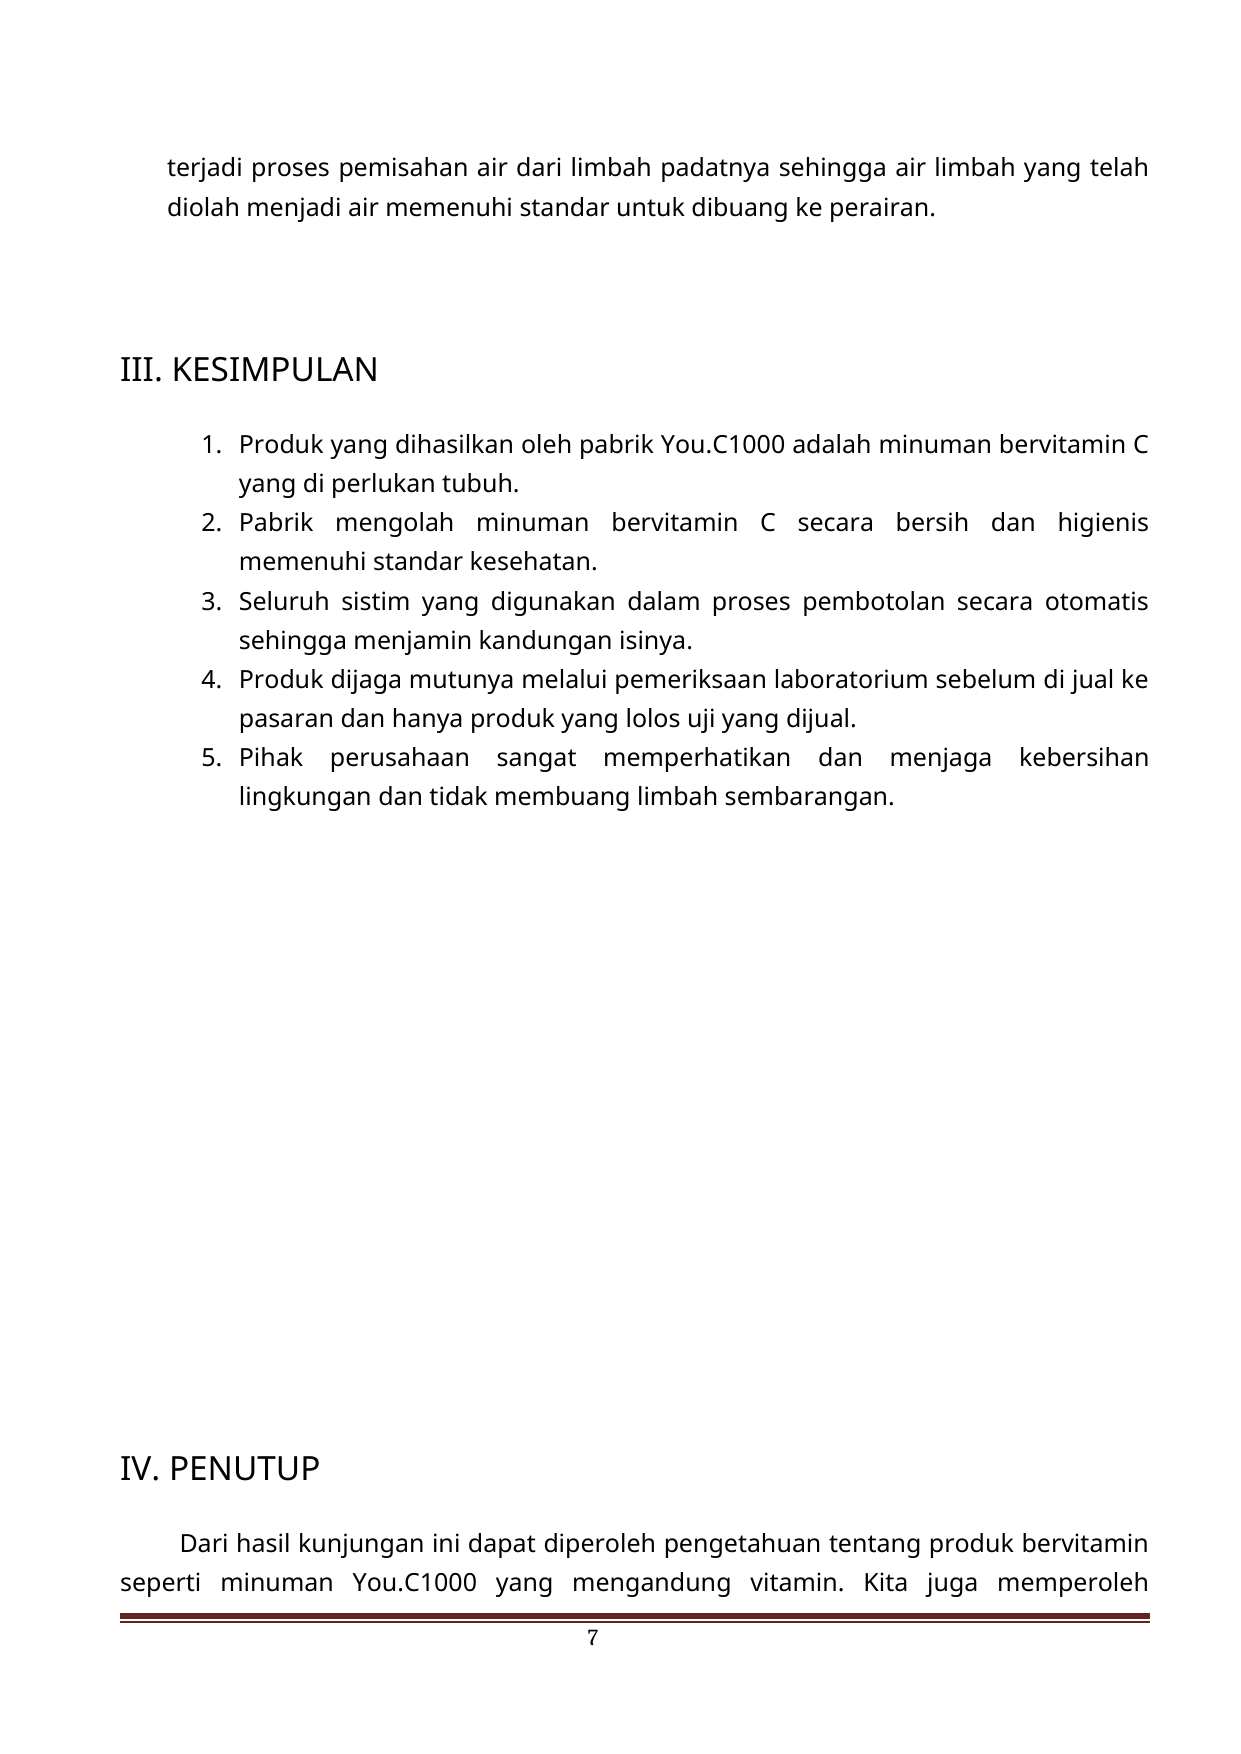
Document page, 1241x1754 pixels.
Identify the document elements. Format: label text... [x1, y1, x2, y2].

list Pihak perusahaan sangat memperhatikan dan menjaga kebersihan lingkungan dan tidak membuang limbah sembarangan. [201, 740, 1150, 813]
list Produk dijaga mutunya melalui pemeriksaan laboratorium sebelum di jual ke pasaran dan hanya produk yang lolos uji yang dijual. [201, 661, 1150, 735]
list Pabrik mengolah minuman bervitamin C secara bersih dan higienis memenuhi standar kesehatan. [201, 505, 1150, 578]
text III. KESIMPULAN [120, 346, 1150, 391]
text IV. PENUTUP [120, 1445, 1150, 1490]
list Produk yang dihasilkan oleh pabrik You.C1000 adalah minuman bervitamin C yang di perlukan tubuh. [201, 426, 1150, 500]
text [120, 150, 1150, 223]
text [120, 1525, 1150, 1599]
list Seluruh sistim yang digunakan dalam proses pembotolan secara otomatis sehingga menjamin kandungan isinya. [201, 583, 1150, 656]
